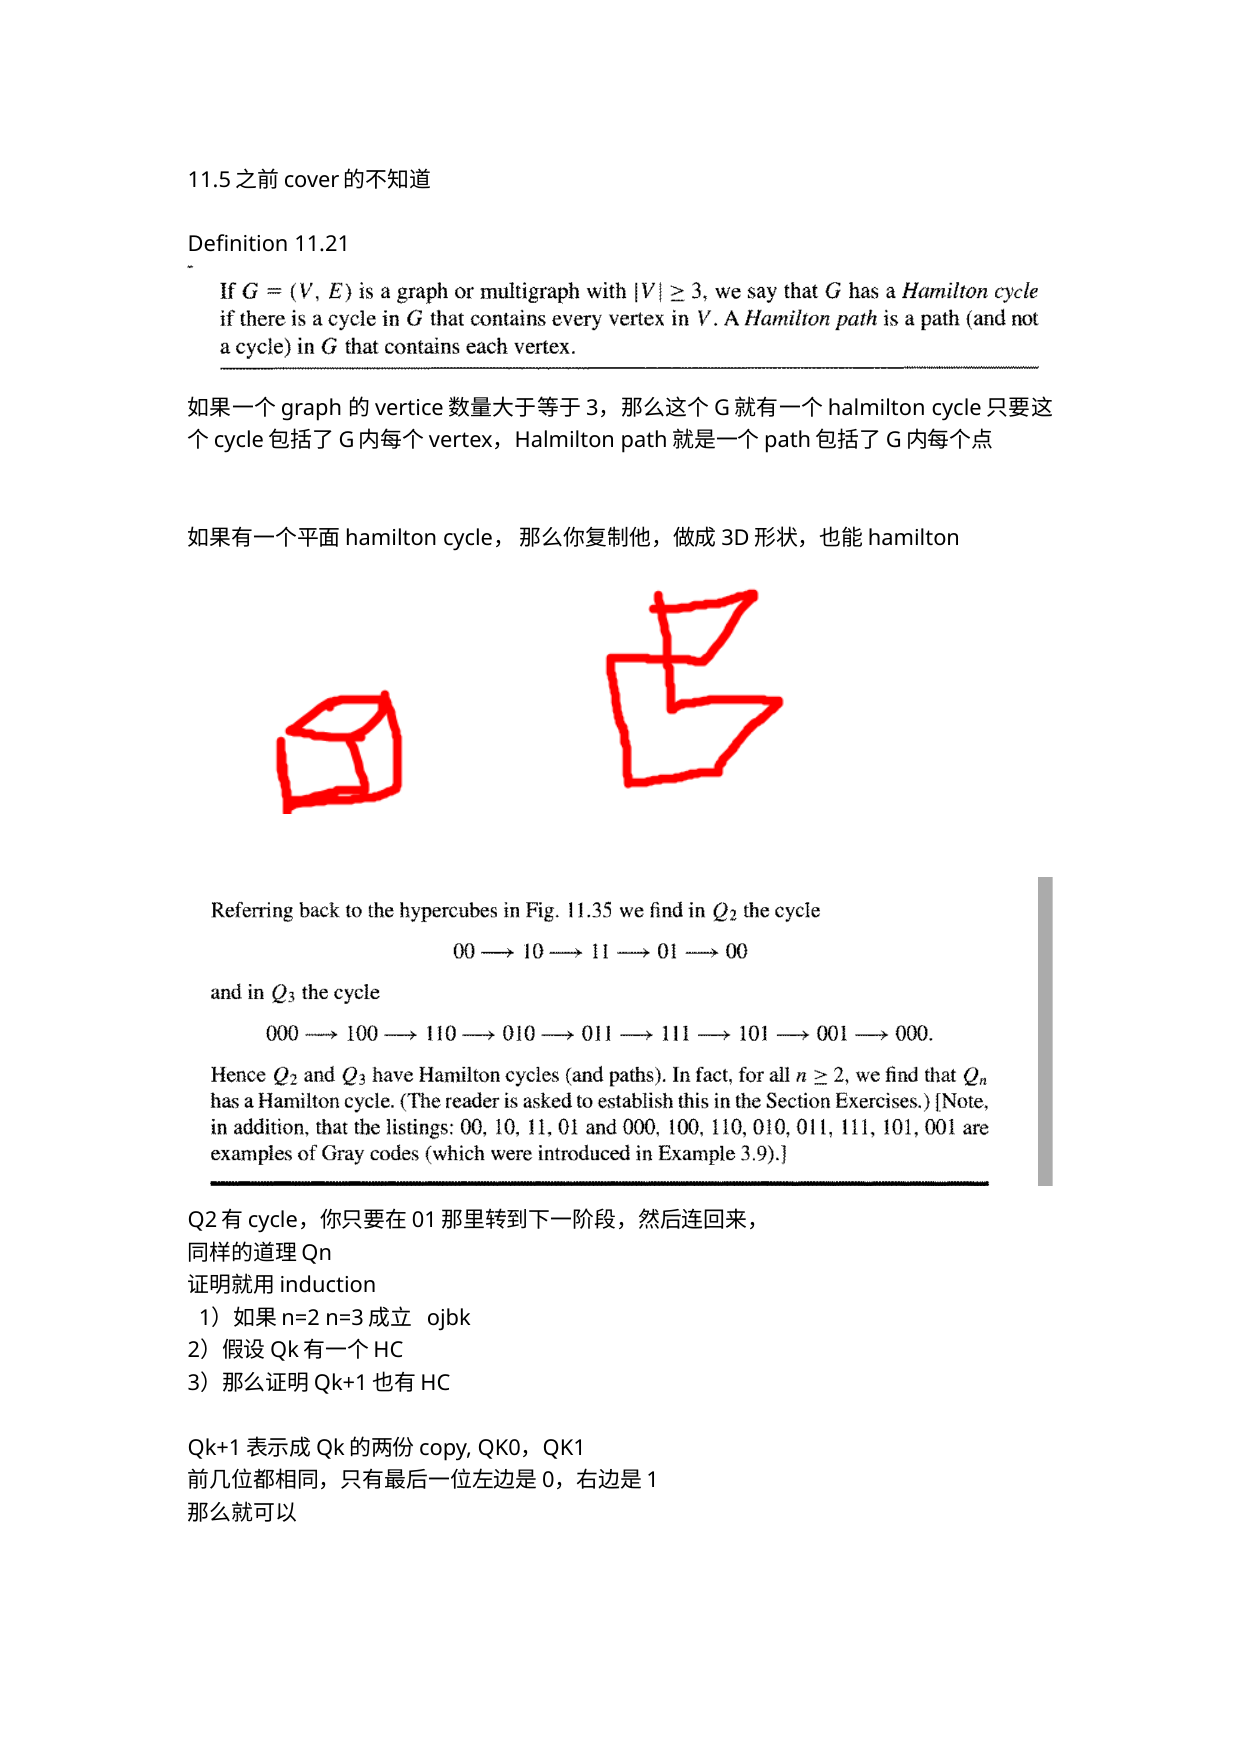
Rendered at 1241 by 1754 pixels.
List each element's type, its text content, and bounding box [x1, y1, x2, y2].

text Q2有cycle，你只要在01那里转到下一阶段，然后连回来， [187, 1202, 1053, 1234]
text 同样的道理Qn [187, 1234, 1053, 1267]
text 1）如果n=2 n=3成立 ojbk [187, 1299, 1053, 1332]
text 前几位都相同，只有最后一位左边是0，右边是1 [187, 1462, 1053, 1494]
picture [187, 552, 948, 814]
text 证明就用induction [187, 1267, 1053, 1299]
text 如果有一个平面hamilton cycle， 那么你复制他，做成3D形状，也能hamilton [187, 519, 1053, 552]
text 如果一个graph 的vertice数量大于等于3，那么这个G就有一个halmilton cycle只要这个cycle包括了G内每个vertex，Halmilton path就是一个path包括了G内每个点 [187, 389, 1053, 454]
picture [187, 259, 1053, 371]
text 3）那么证明Qk+1也有HC [187, 1364, 1053, 1397]
text Definition 11.21 [187, 227, 1053, 259]
text 11.5之前cover的不知道 [187, 162, 1053, 194]
picture [187, 877, 1053, 1186]
text 那么就可以 [187, 1494, 1053, 1527]
text 2）假设Qk有一个HC [187, 1332, 1053, 1364]
text Qk+1表示成Qk的两份copy, QK0，QK1 [187, 1429, 1053, 1462]
